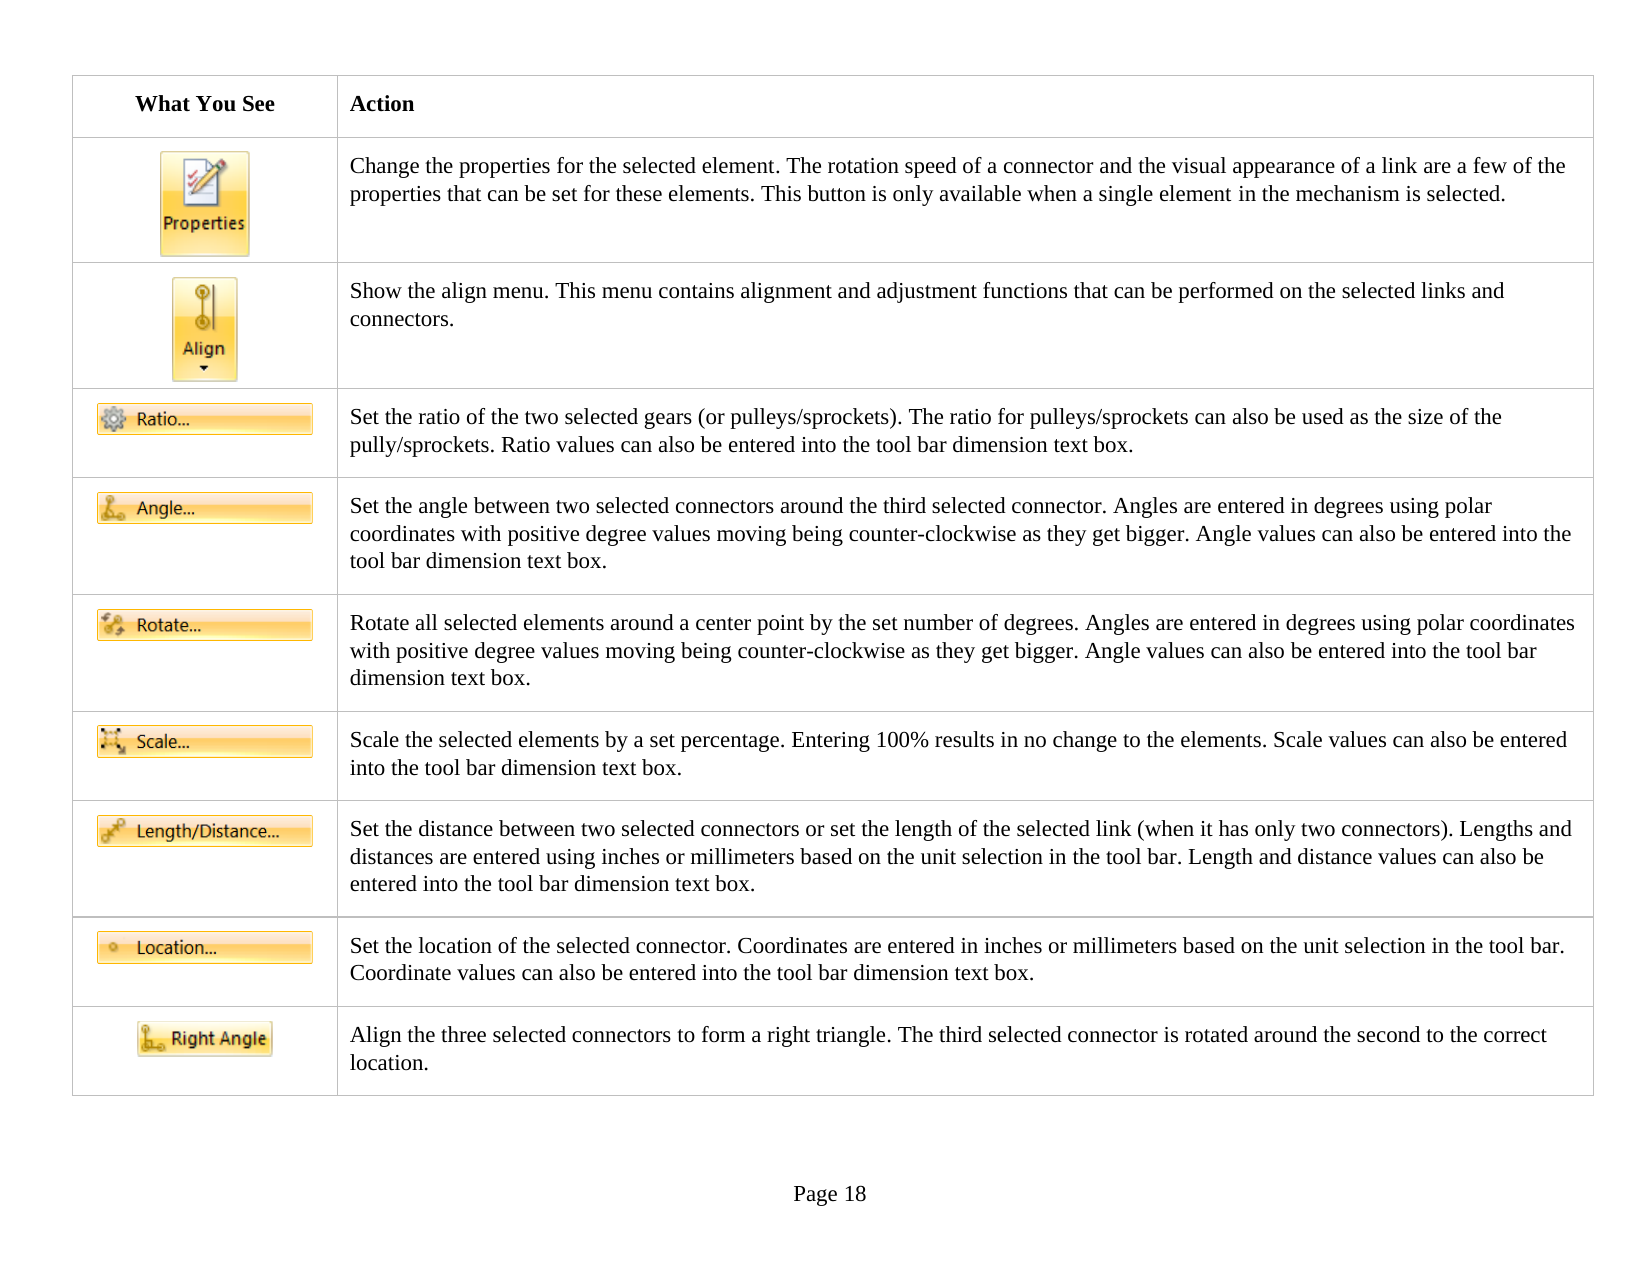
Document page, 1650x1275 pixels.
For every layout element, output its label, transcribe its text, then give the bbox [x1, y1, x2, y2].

picture [97, 815, 313, 847]
picture [97, 725, 313, 758]
table_cell [73, 263, 337, 388]
table_cell Change the properties for the selected element. The rotation speed of a connector and the visual appearance of a link are a few of the properties that can be set for these elements. This button is only available when a single element in the mechanism is selected. [338, 138, 1593, 262]
table_cell [73, 138, 337, 262]
picture [137, 1021, 273, 1057]
table_cell [73, 801, 337, 916]
table_header What You See [73, 76, 337, 137]
picture [97, 403, 313, 435]
picture [97, 609, 313, 641]
table_cell Rotate all selected elements around a center point by the set number of degrees. Angles are entered in degrees using polar coordinates with positive degree values moving being counter-clockwise as they get bigger. Angle values can also be entered into the tool bar dimension text box. [338, 595, 1593, 711]
picture [97, 931, 313, 964]
table_cell Set the angle between two selected connectors around the third selected connector. Angles are entered in degrees using polar coordinates with positive degree values moving being counter-clockwise as they get bigger. Angle values can also be entered into the tool bar dimension text box. [338, 478, 1593, 594]
table_cell Scale the selected elements by a set percentage. Entering 100% results in no change to the elements. Scale values can also be entered into the tool bar dimension text box. [338, 712, 1593, 800]
table_cell [73, 478, 337, 594]
table_cell Set the ratio of the two selected gears (or pulleys/sprockets). The ratio for pulleys/sprockets can also be used as the size of the pully/sprockets. Ratio values can also be entered into the tool bar dimension text box. [338, 389, 1593, 477]
table_cell Set the distance between two selected connectors or set the length of the selected link (when it has only two connectors). Lengths and distances are entered using inches or millimeters based on the unit selection in the tool bar. Length and distance values can also be entered into the tool bar dimension text box. [338, 801, 1593, 916]
picture [97, 492, 313, 524]
table_cell [73, 595, 337, 711]
table_cell [73, 389, 337, 477]
table_cell [73, 712, 337, 800]
picture [160, 151, 250, 257]
picture [172, 277, 238, 382]
table_cell [73, 1007, 337, 1095]
table_cell Set the location of the selected connector. Coordinates are entered in inches or millimeters based on the unit selection in the tool bar. Coordinate values can also be entered into the tool bar dimension text box. [338, 918, 1593, 1006]
table_cell [73, 918, 337, 1006]
table_cell Align the three selected connectors to form a right triangle. The third selected connector is rotated around the second to the correct location. [338, 1007, 1593, 1095]
table_header Action [338, 76, 1593, 137]
table_cell Show the align menu. This menu contains alignment and adjustment functions that can be performed on the selected links and connectors. [338, 263, 1593, 388]
